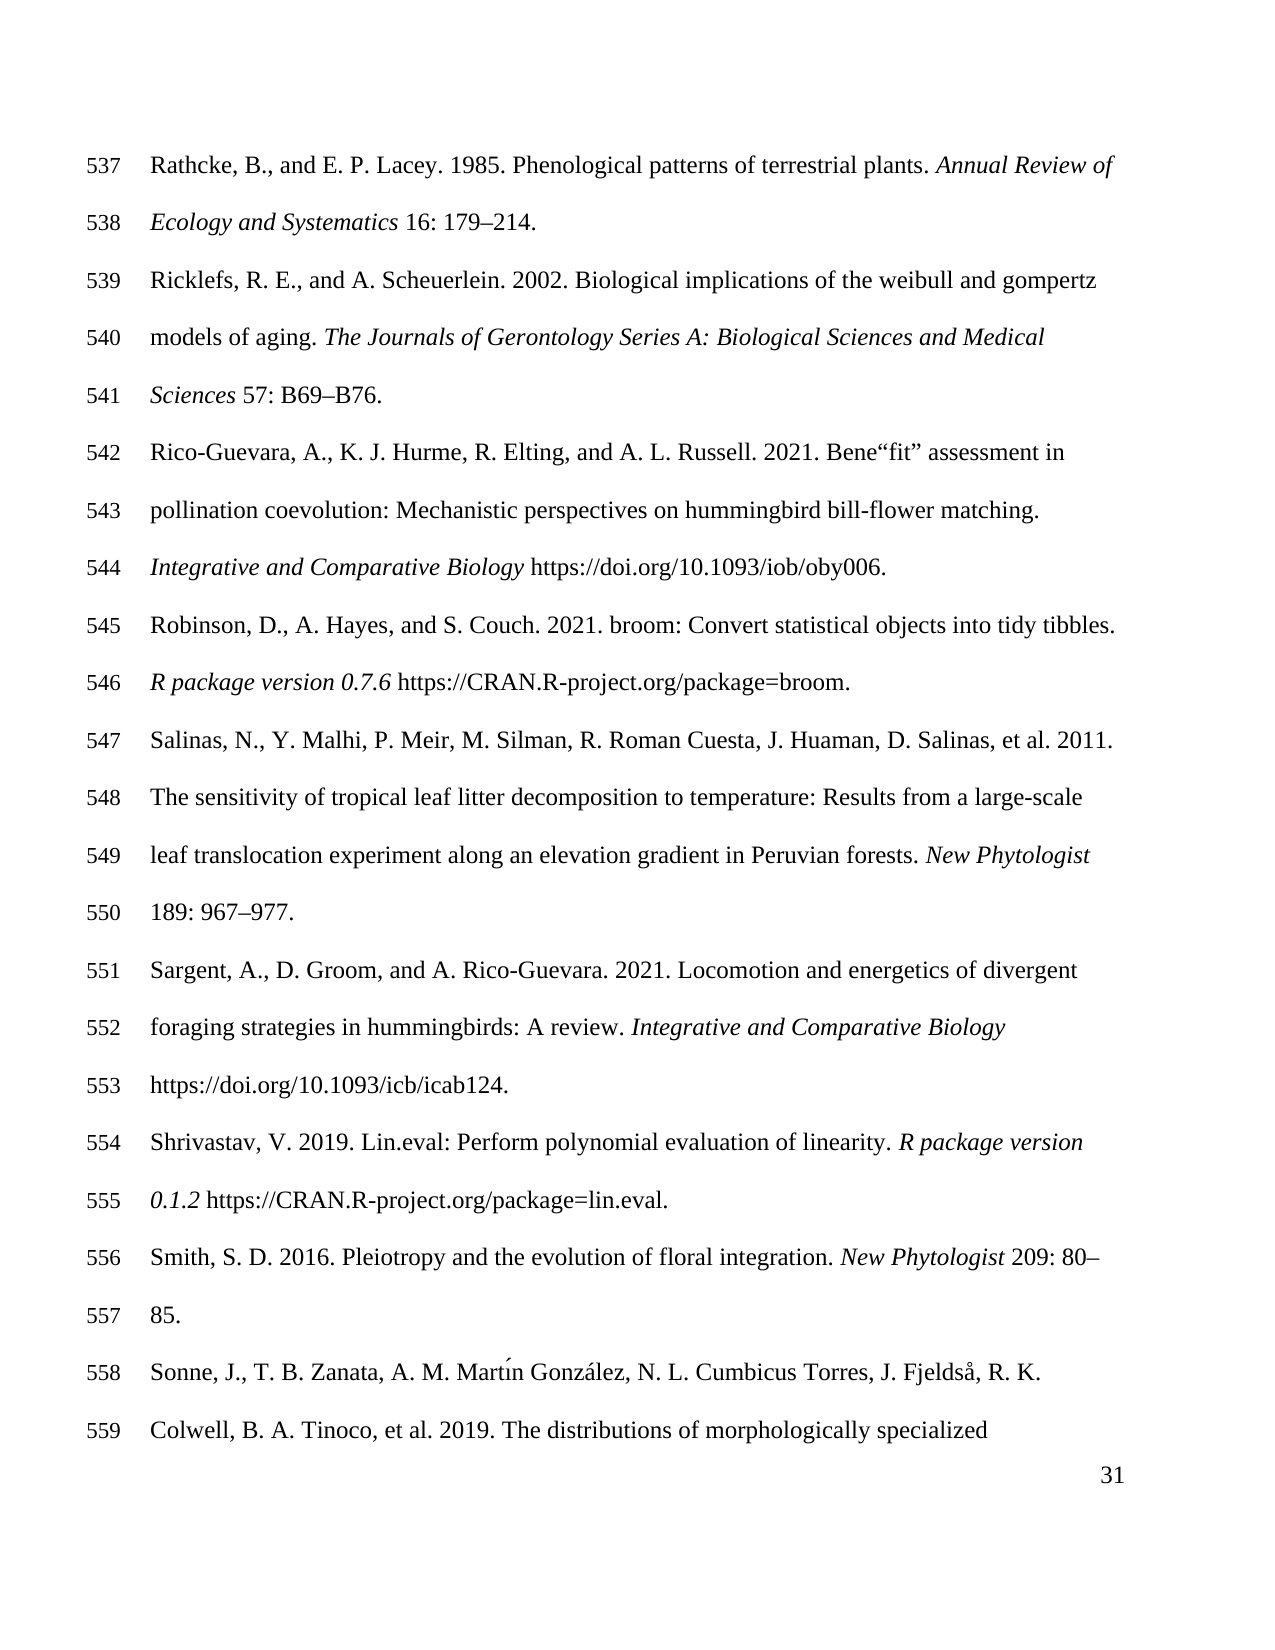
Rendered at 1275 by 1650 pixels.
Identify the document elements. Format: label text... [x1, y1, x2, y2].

text Rathcke, B., and E. P. Lacey. 1985. Phenological patterns of terrestrial plants. Annual Review of Ecology and Systematics 16: 179–214. [150, 150, 1125, 236]
text Smith, S. D. 2016. Pleiotropy and the evolution of floral integration. New Phytologist 209: 80–85. [150, 1242, 1125, 1329]
text Ricklefs, R. E., and A. Scheuerlein. 2002. Biological implications of the weibull and gompertz models of aging. The Journals of Gerontology Series A: Biological Sciences and Medical Sciences 57: B69–B76. [150, 265, 1125, 409]
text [150, 1357, 1125, 1444]
text Robinson, D., A. Hayes, and S. Couch. 2021. broom: Convert statistical objects into tidy tibbles. R package version 0.7.6 https://CRAN.R-project.org/package=broom. [150, 610, 1125, 696]
text Sargent, A., D. Groom, and A. Rico-Guevara. 2021. Locomotion and energetics of divergent foraging strategies in hummingbirds: A review. Integrative and Comparative Biology https://doi.org/10.1093/icb/icab124. [150, 955, 1125, 1099]
text Rico-Guevara, A., K. J. Hurme, R. Elting, and A. L. Russell. 2021. Bene“fit” assessment in pollination coevolution: Mechanistic perspectives on hummingbird bill-flower matching. Integrative and Comparative Biology https://doi.org/10.1093/iob/oby006. [150, 437, 1125, 581]
text Salinas, N., Y. Malhi, P. Meir, M. Silman, R. Roman Cuesta, J. Huaman, D. Salinas, et al. 2011. The sensitivity of tropical leaf litter decomposition to temperature: Results from a large-scale leaf translocation experiment along an elevation gradient in Peruvian forests. New Phytologist 189: 967–977. [150, 725, 1125, 926]
text Shrivastav, V. 2019. Lin.eval: Perform polynomial evaluation of linearity. R package version 0.1.2 https://CRAN.R-project.org/package=lin.eval. [150, 1127, 1125, 1214]
